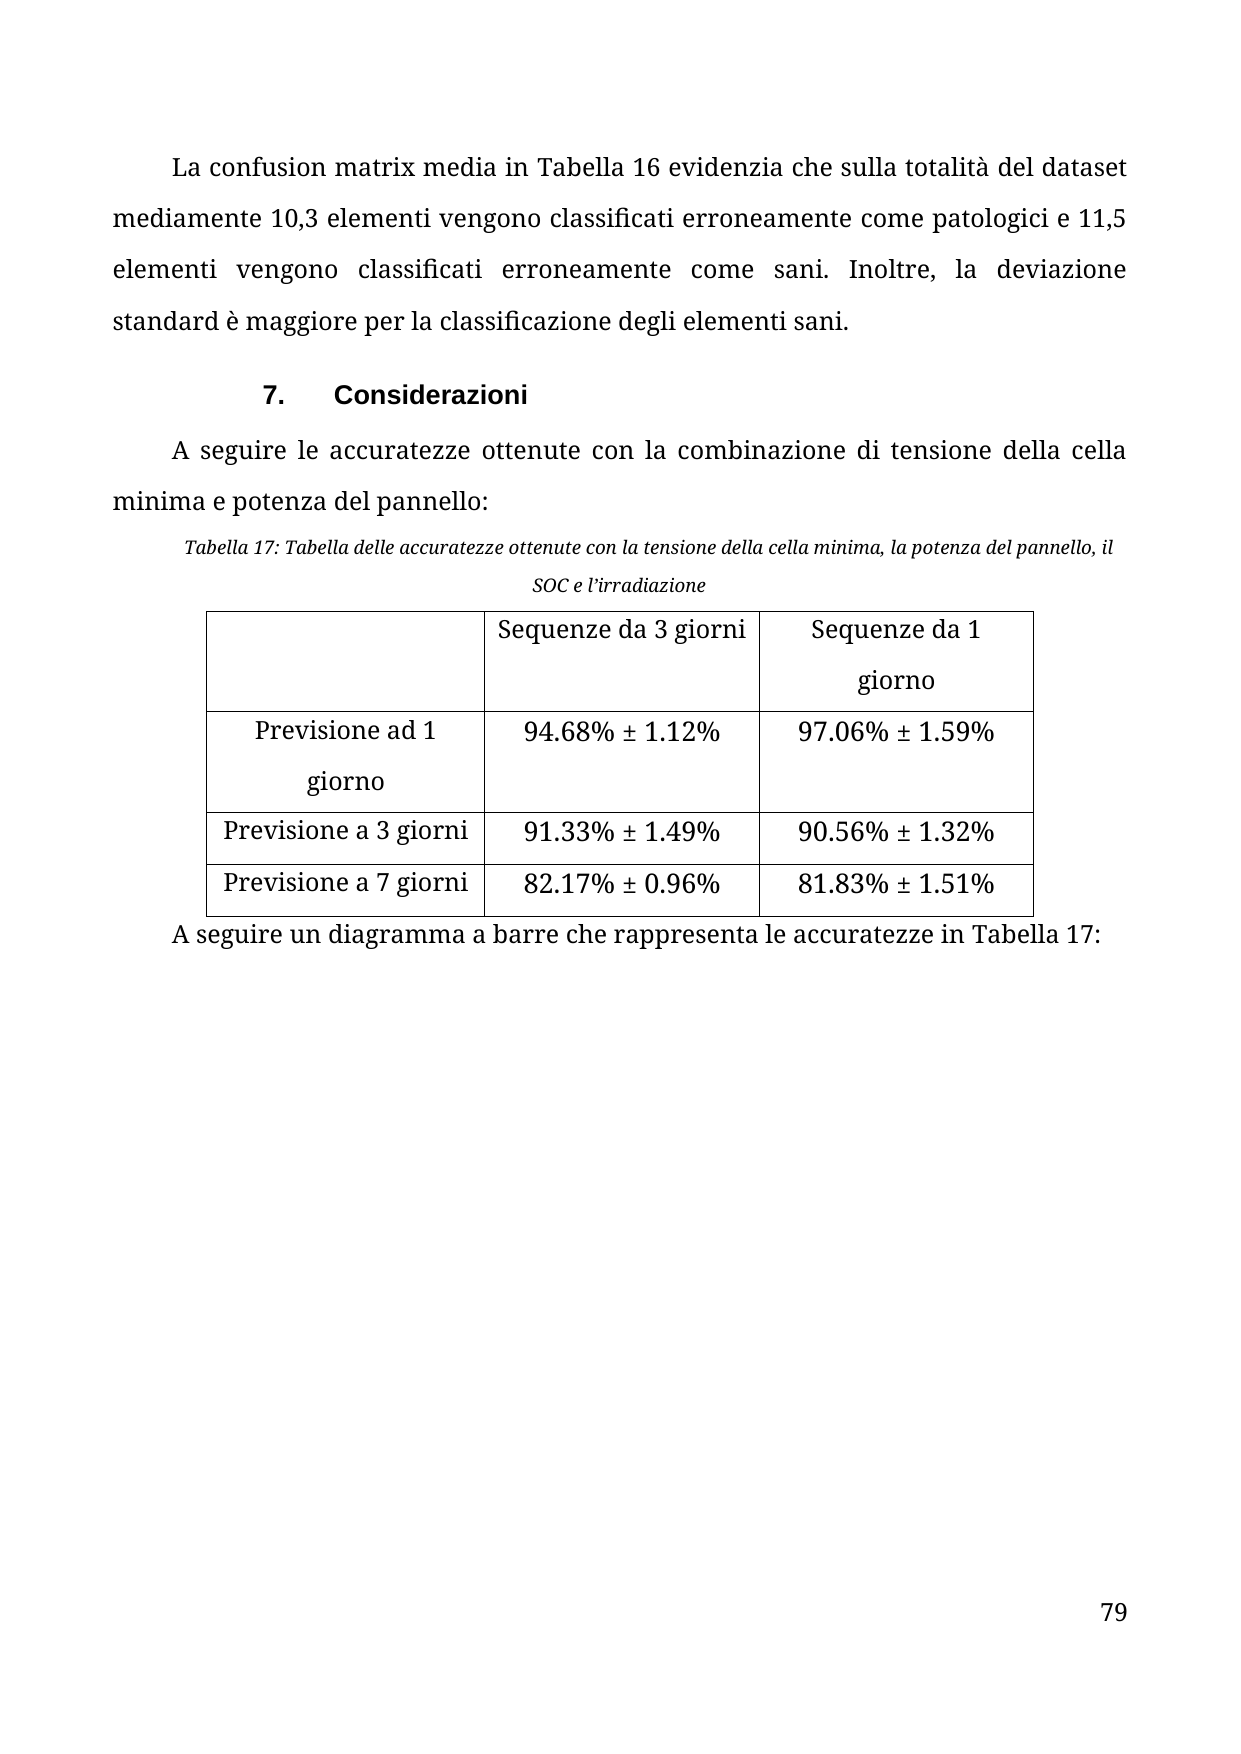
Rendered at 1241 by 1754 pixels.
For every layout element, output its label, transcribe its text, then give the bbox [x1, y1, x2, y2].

table_header [207, 612, 484, 711]
text A seguire le accuratezze ottenute con la combinazione di tensione della cella minima e potenza del pannello: [112, 432, 1128, 517]
table_cell 97.06% ± 1.59% [760, 712, 1033, 812]
table_cell 94.68% ± 1.12% [485, 712, 759, 812]
table_cell Previsione ad 1 giorno [207, 712, 484, 812]
text Tabella 17: Tabella delle accuratezze ottenute con la tensione della cella minima, la potenza del pannello, il SOC e l’irradiazione [112, 534, 1128, 598]
table_header Sequenze da 1 giorno [760, 612, 1033, 711]
table_cell Previsione a 7 giorni [207, 865, 484, 916]
text La confusion matrix media in Tabella 14 evidenzia che sulla totalità del dataset mediamente 10,3 elementi vengono classificati erroneamente come patologici e 11,5 elementi vengono classificati erroneamente come sani. Inoltre, la deviazione standard è maggiore per la classificazione degli elementi sani. [112, 150, 1128, 337]
table_header Sequenze da 3 giorni [485, 612, 759, 711]
table_cell 91.33% ± 1.49% [485, 813, 759, 864]
subtitle Considerazioni [262, 379, 1128, 410]
table_cell 81.83% ± 1.51% [760, 865, 1033, 916]
text A seguire un diagramma a barre che rappresenta le accuratezze in Tabella 15: [112, 917, 1128, 951]
table_cell Previsione a 3 giorni [207, 813, 484, 864]
table_cell 90.56% ± 1.32% [760, 813, 1033, 864]
table_cell 82.17% ± 0.96% [485, 865, 759, 916]
